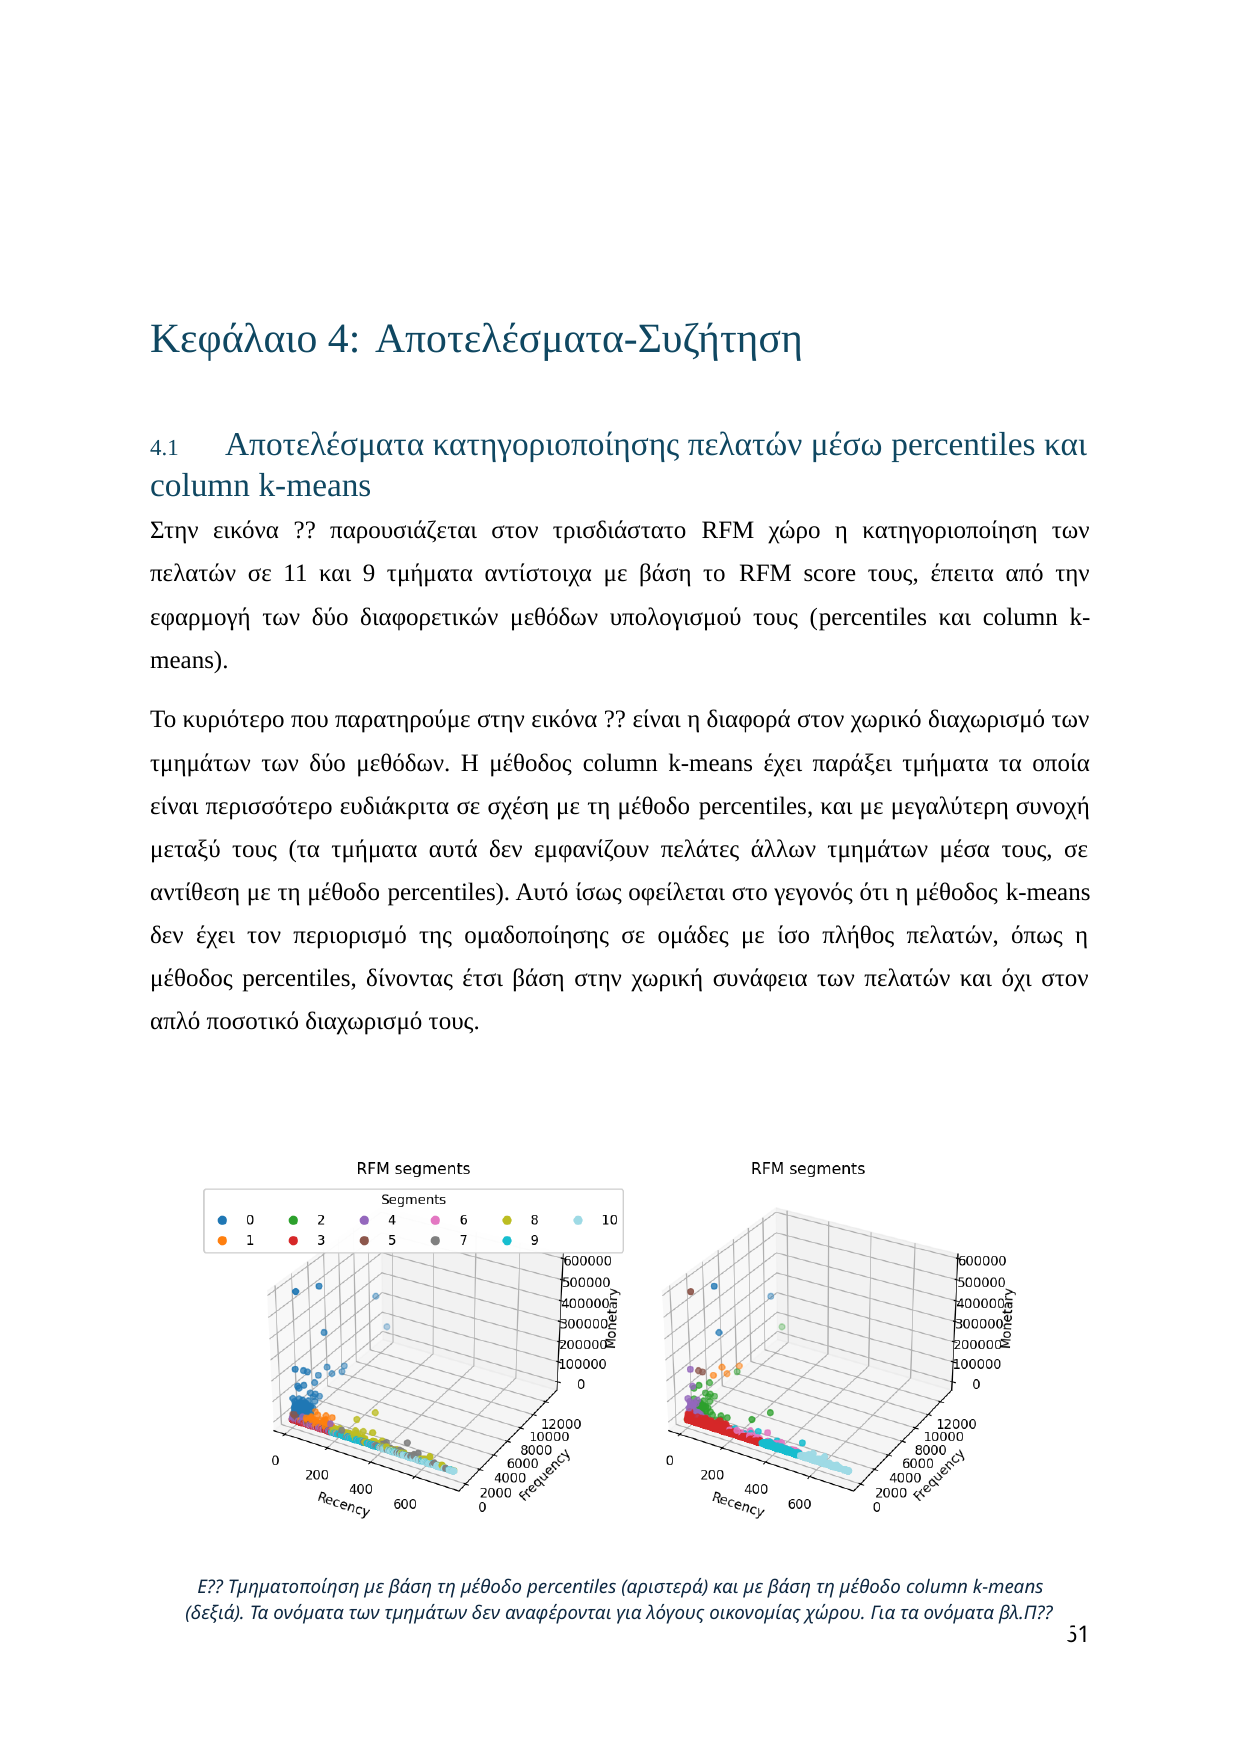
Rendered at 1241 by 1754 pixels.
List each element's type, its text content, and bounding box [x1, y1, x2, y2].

subtitle Αποτελέσματα-Συζήτηση [150, 314, 1090, 362]
text Στην εικόνα ?? παρουσιάζεται στον τρισδιάστατο RFM χώρο η κατηγοριοποίηση των πελατών σε 11 και 9 τμήματα αντίστοιχα με βάση το RFM score τους, έπειτα από την εφαρμογή των δύο διαφορετικών μεθόδων υπολογισμού τους (percentiles και column k-means). [150, 515, 1090, 673]
text Το κυριότερο που παρατηρούμε στην εικόνα ?? είναι η διαφορά στον χωρικό διαχωρισμό των τμημάτων των δύο μεθόδων. Η μέθοδος column k-means έχει παράξει τμήματα τα οποία είναι περισσότερο ευδιάκριτα σε σχέση με τη μέθοδο percentiles, και με μεγαλύτερη συνοχή μεταξύ τους (τα τμήματα αυτά δεν εμφανίζουν πελάτες άλλων τμημάτων μέσα τους, σε αντίθεση με τη μέθοδο percentiles). Αυτό ίσως οφείλεται στο γεγονός ότι η μέθοδος k-means δεν έχει τον περιορισμό της ομαδοποίησης σε ομάδες με ίσο πλήθος πελατών, όπως η μέθοδος percentiles, δίνοντας έτσι βάση στην χωρική συνάφεια των πελατών και όχι στον απλό ποσοτικό διαχωρισμό τους. [150, 704, 1090, 1035]
picture [169, 1111, 1066, 1564]
subtitle Αποτελέσματα κατηγοριοποίησης πελατών μέσω percentiles και column k-means [150, 424, 1090, 504]
